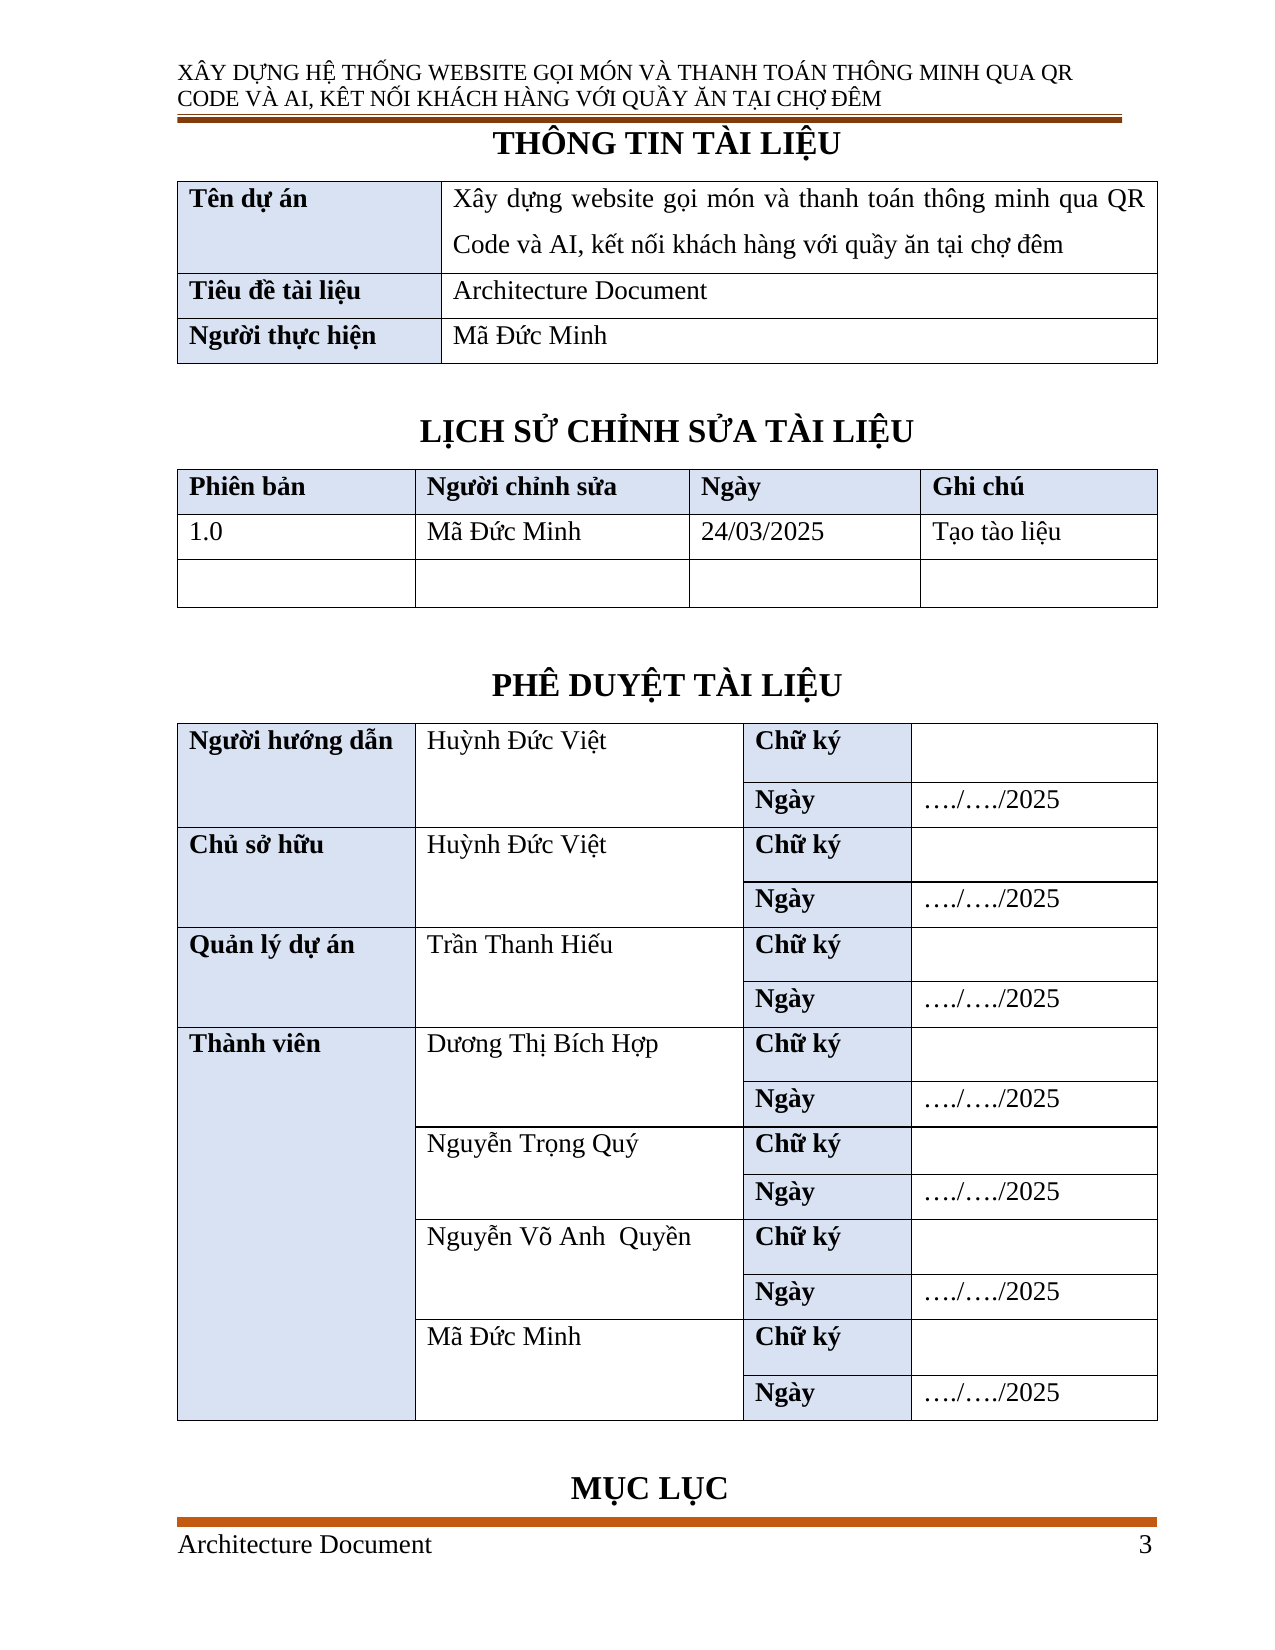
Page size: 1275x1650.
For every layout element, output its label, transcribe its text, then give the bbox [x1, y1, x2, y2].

table_cell [416, 560, 689, 607]
table_cell Chữ ký [744, 1028, 911, 1081]
table_cell [690, 560, 920, 607]
table_cell …./…./2025 [912, 982, 1157, 1027]
table_cell [912, 1320, 1157, 1375]
table_cell Ngày [744, 783, 911, 827]
table_cell Chữ ký [744, 1320, 911, 1375]
table_cell …./…./2025 [912, 783, 1157, 827]
table_header Ngày [690, 470, 920, 514]
table_cell Mã Đức Minh [416, 515, 689, 559]
table_header Người chỉnh sửa [416, 470, 689, 514]
table_cell Ngày [744, 1275, 911, 1319]
table_cell Chữ ký [744, 828, 911, 881]
table_cell [178, 560, 415, 607]
table_header Phiên bản [178, 470, 415, 514]
table_cell Tiêu đề tài liệu [178, 274, 441, 318]
table_cell 1.0 [178, 515, 415, 559]
table_header Tên dự án [178, 182, 441, 273]
table_header Ghi chú [921, 470, 1157, 514]
table_cell Ngày [744, 1376, 911, 1420]
table_cell [912, 828, 1157, 881]
table_cell Nguyễn Võ Anh Quyền [416, 1220, 743, 1319]
table_cell Mã Đức Minh [442, 319, 1157, 363]
table_header Người hướng dẫn [178, 724, 415, 827]
table_cell Chủ sở hữu [178, 828, 415, 927]
table_cell [912, 1128, 1157, 1174]
table_cell …./…./2025 [912, 883, 1157, 927]
text PHÊ DUYỆT TÀI LIỆU [177, 665, 1157, 704]
table_cell Architecture Document [442, 274, 1157, 318]
table_cell [912, 1220, 1157, 1274]
table_cell Thành viên [178, 1028, 415, 1420]
table_cell Tạo tào liệu [921, 515, 1157, 559]
table_header [912, 724, 1157, 782]
table_cell Chữ ký [744, 1220, 911, 1274]
table_cell Ngày [744, 883, 911, 927]
table_cell Mã Đức Minh [416, 1320, 743, 1420]
table_cell [912, 928, 1157, 981]
table_cell Huỳnh Đức Việt [416, 828, 743, 927]
table_cell Chữ ký [744, 1128, 911, 1174]
table_cell [921, 560, 1157, 607]
table_header Xây dựng website gọi món và thanh toán thông minh qua QR Code và AI, kết nối khách hàng với quầy ăn tại chợ đêm [442, 182, 1157, 273]
table_cell Người thực hiện [178, 319, 441, 363]
table_cell Ngày [744, 1175, 911, 1219]
table_cell Ngày [744, 1082, 911, 1126]
table_cell Dương Thị Bích Hợp [416, 1028, 743, 1126]
table_cell 24/03/2025 [690, 515, 920, 559]
table_cell …./…./2025 [912, 1376, 1157, 1420]
table_cell …./…./2025 [912, 1082, 1157, 1126]
table_cell Ngày [744, 982, 911, 1027]
table_cell Chữ ký [744, 928, 911, 981]
table_cell Trần Thanh Hiếu [416, 928, 743, 1027]
table_cell Quản lý dự án [178, 928, 415, 1027]
table_cell [912, 1028, 1157, 1081]
table_cell Nguyễn Trọng Quý [416, 1128, 743, 1219]
table_cell …./…./2025 [912, 1275, 1157, 1319]
text THÔNG TIN TÀI LIỆU [177, 123, 1157, 162]
table_cell …./…./2025 [912, 1175, 1157, 1219]
table_header Huỳnh Đức Việt [416, 724, 743, 827]
text LỊCH SỬ CHỈNH SỬA TÀI LIỆU [177, 411, 1157, 449]
table_header Chữ ký [744, 724, 911, 782]
